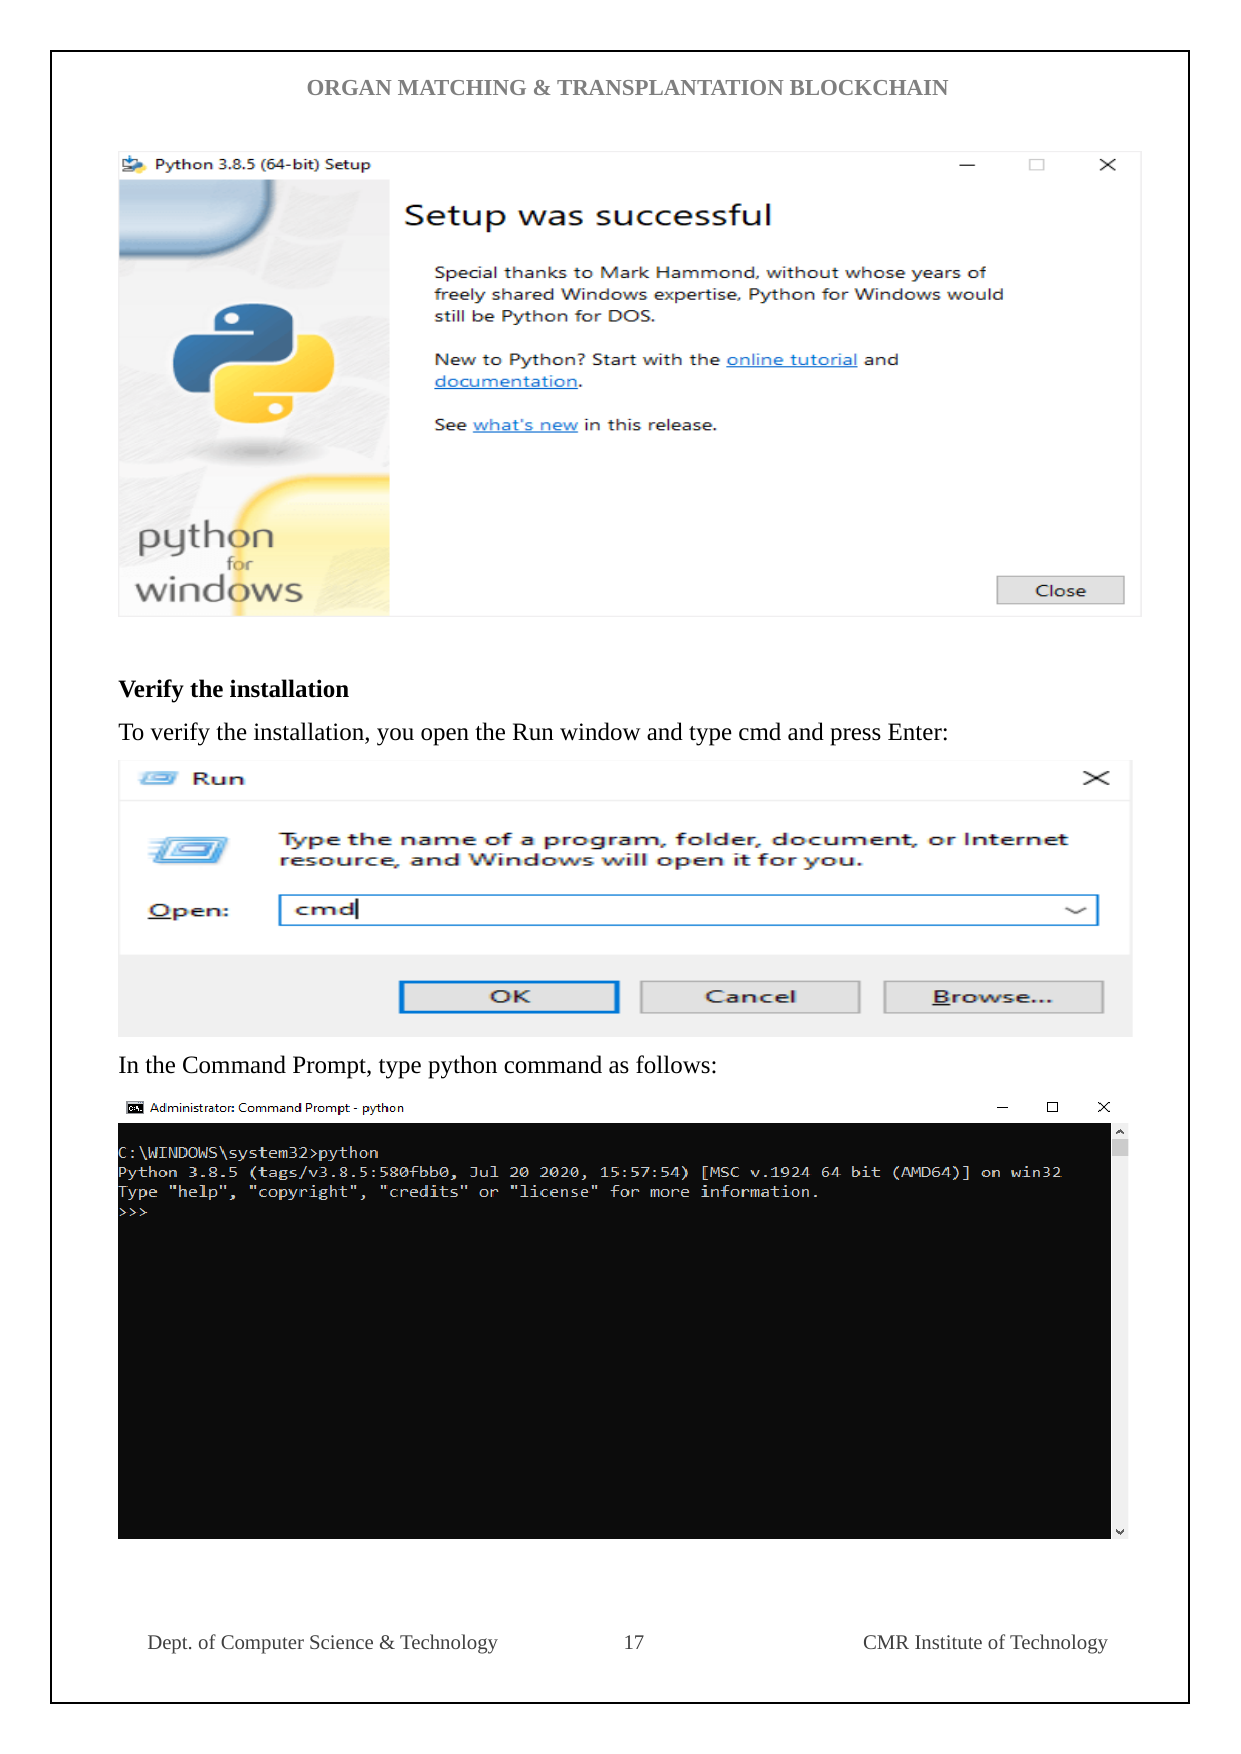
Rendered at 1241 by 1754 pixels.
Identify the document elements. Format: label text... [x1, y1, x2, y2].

picture [118, 1093, 1129, 1539]
picture [118, 760, 1133, 1037]
text Verify the installation [118, 674, 1137, 702]
text To verify the installation, you open the Run window and type cmd and press Enter: [118, 717, 1137, 746]
picture [118, 151, 1142, 617]
text In the Command Prompt, type python command as follows: [118, 1050, 1137, 1079]
